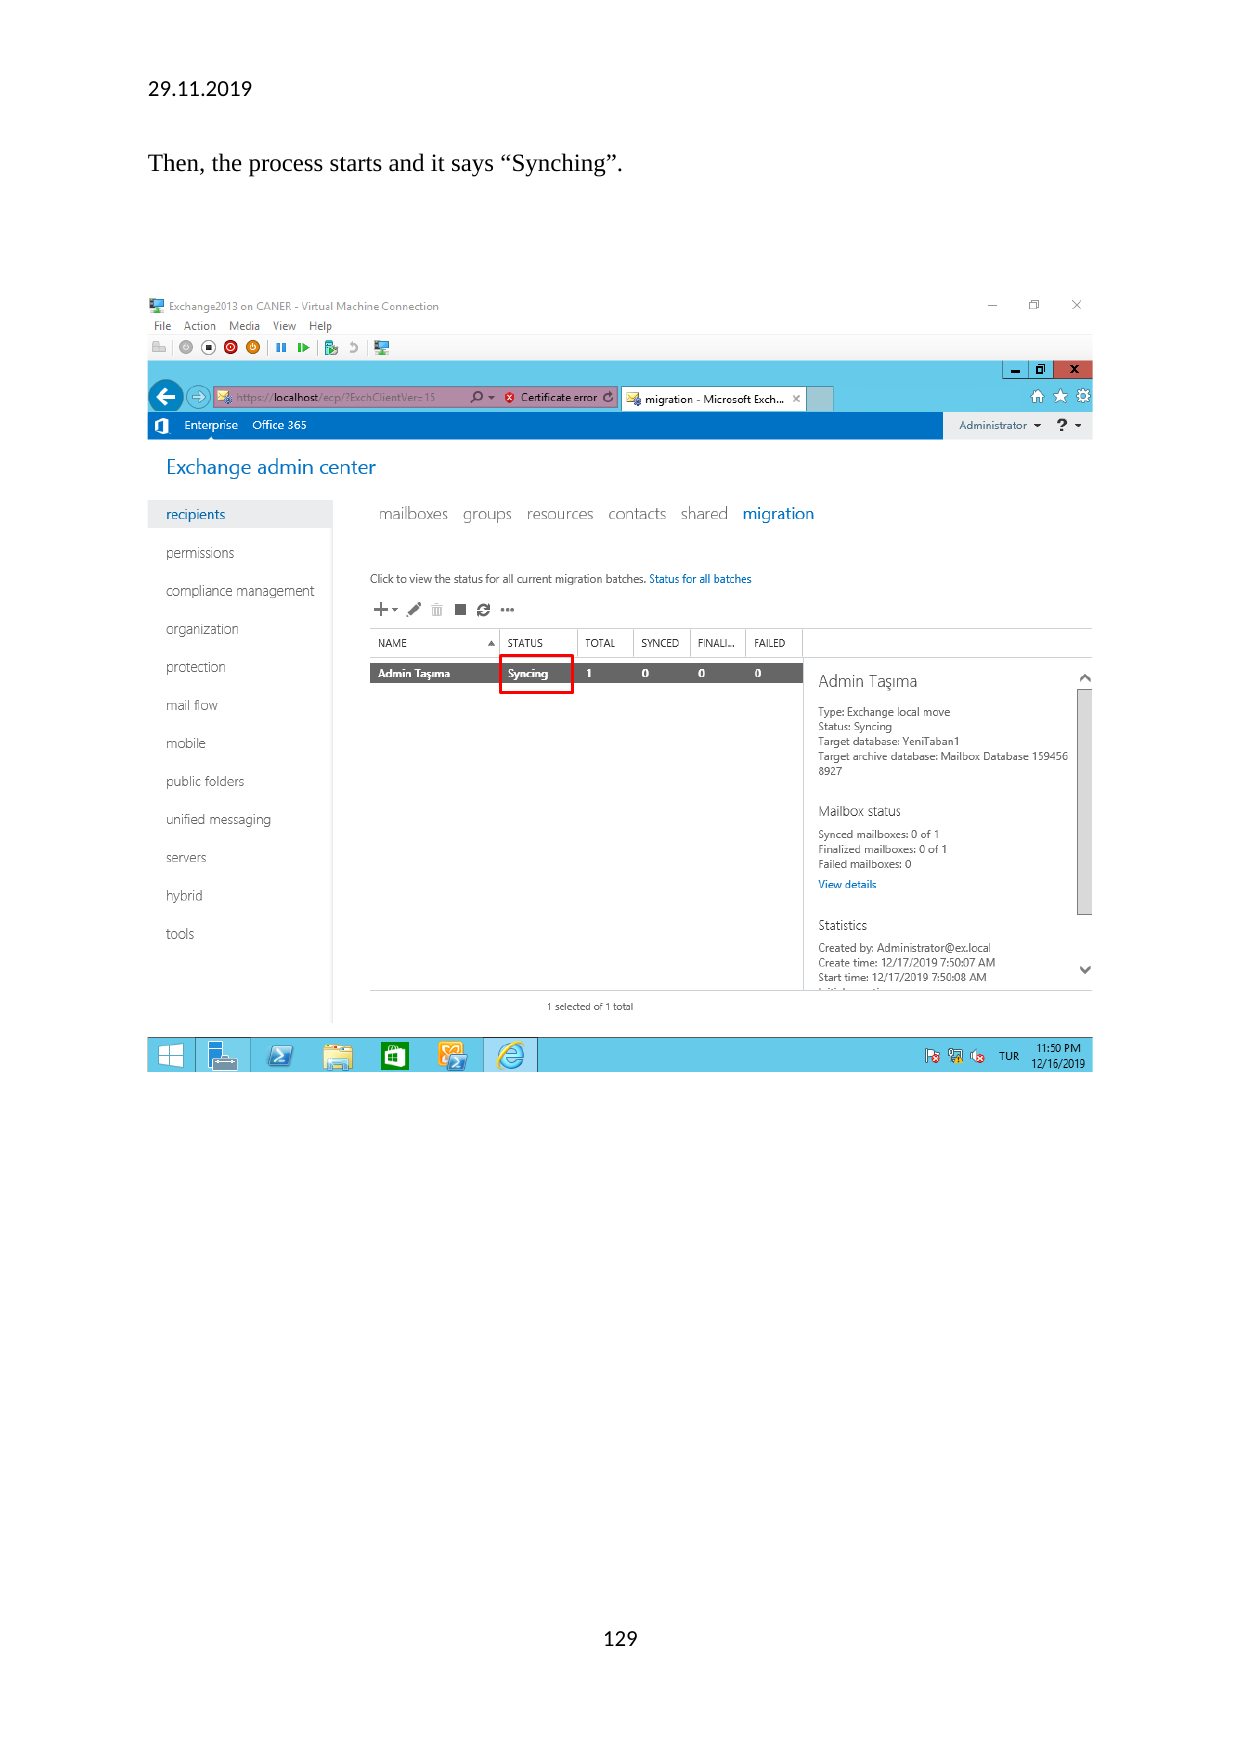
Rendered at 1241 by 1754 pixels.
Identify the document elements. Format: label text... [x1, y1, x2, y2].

text Then, the process starts and it says “Synching”. [148, 148, 1093, 176]
picture [147, 296, 1093, 1072]
